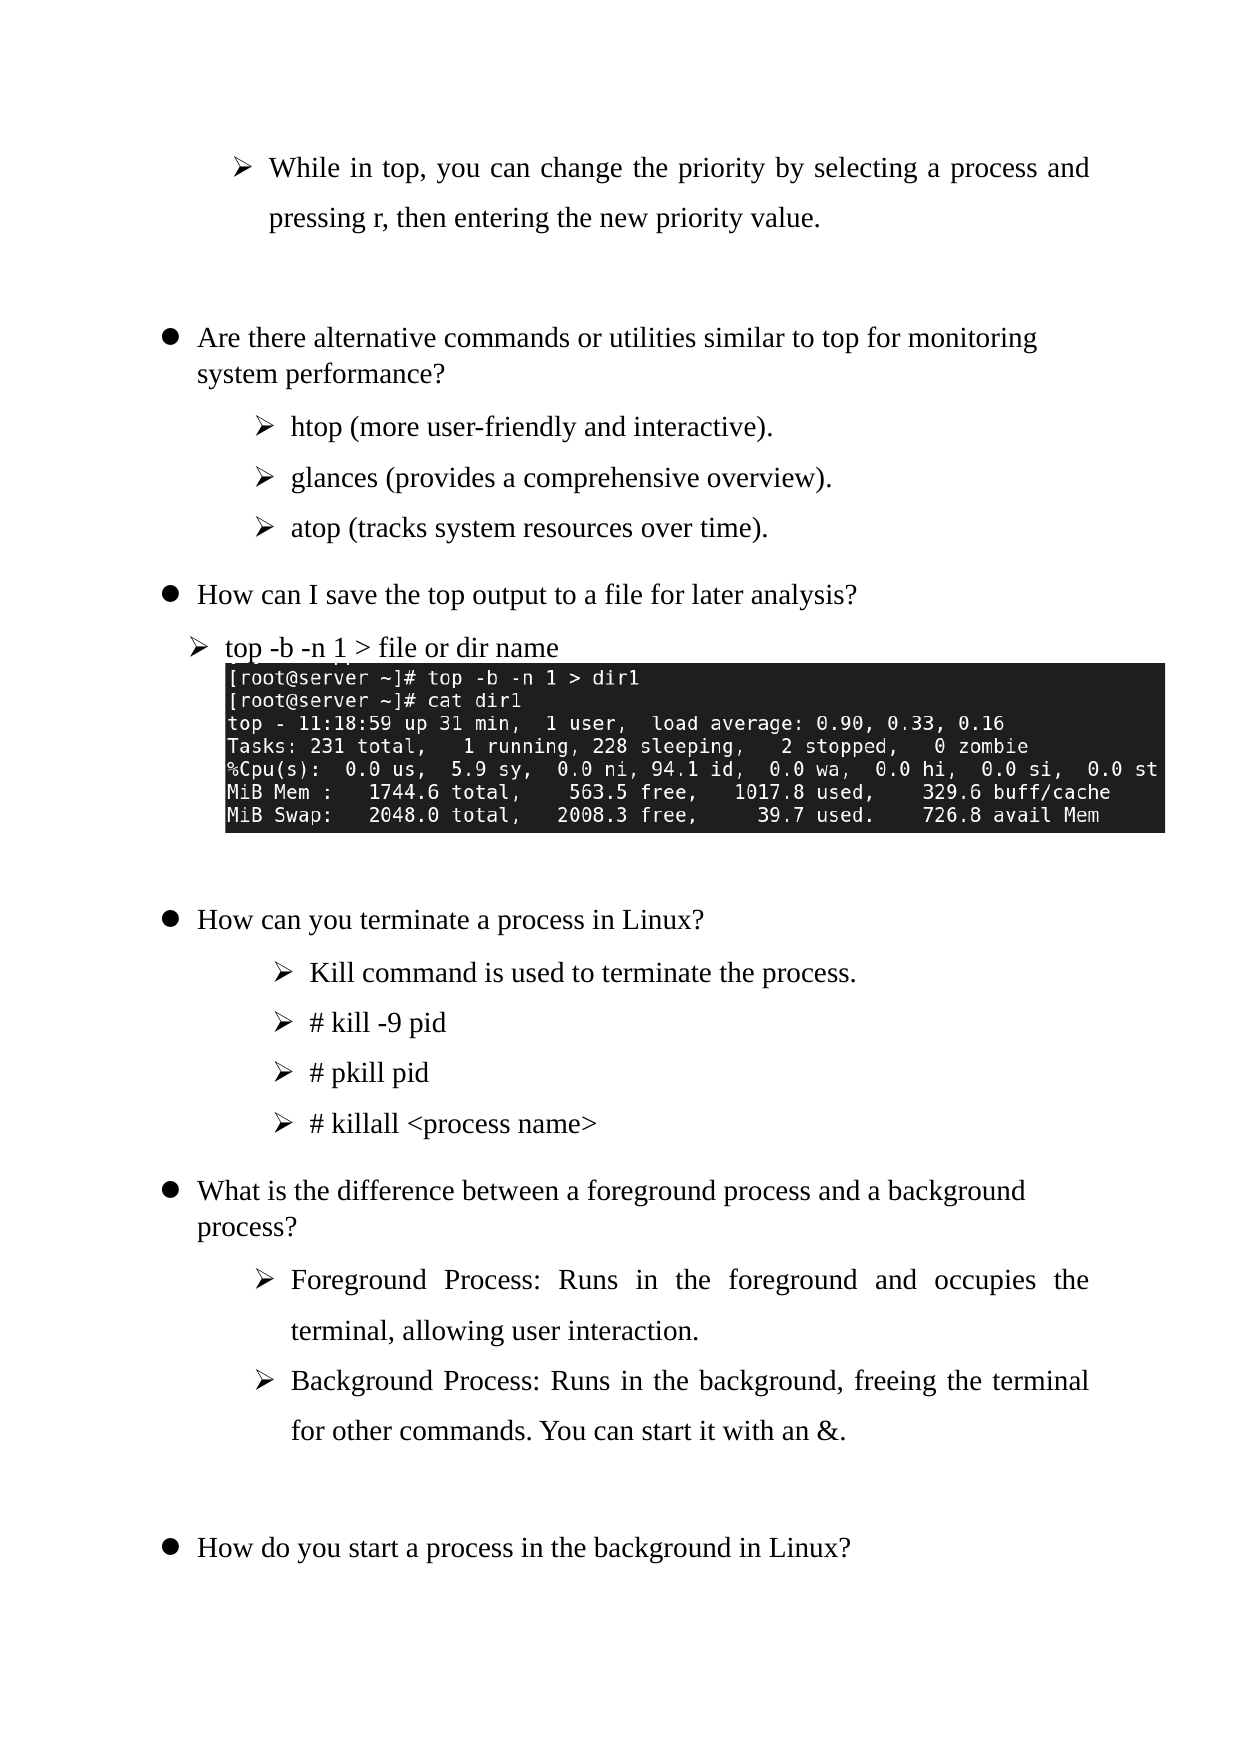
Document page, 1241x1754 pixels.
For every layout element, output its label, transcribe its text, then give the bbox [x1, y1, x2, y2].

list # killall <process name> [272, 1106, 1090, 1140]
list htop (more user-friendly and interactive). [253, 409, 1090, 443]
list Kill command is used to terminate the process. [272, 955, 1090, 988]
list # kill -9 pid [272, 1005, 1090, 1039]
list glances (provides a comprehensive overview). [253, 460, 1090, 493]
list What is the difference between a foreground process and a background process? [159, 1173, 1090, 1243]
list While in top, you can change the priority by selecting a process and pressing r, then entering the new priority value. [231, 150, 1090, 234]
list # pkill pid [272, 1056, 1090, 1089]
list Background Process: Runs in the background, freeing the terminal for other commands. You can start it with an &. [253, 1363, 1090, 1447]
list Are there alternative commands or utilities similar to top for monitoring system performance? [159, 320, 1090, 390]
list Foreground Process: Runs in the foreground and occupies the terminal, allowing user interaction. [253, 1262, 1090, 1346]
list atop (tracks system resources over time). [253, 510, 1090, 544]
list How can I save the top output to a file for later analysis? [159, 577, 1090, 611]
picture [225, 663, 1166, 833]
list How do you start a process in the background in Linux? [159, 1531, 1090, 1564]
list How can you terminate a process in Linux? [159, 902, 1090, 936]
